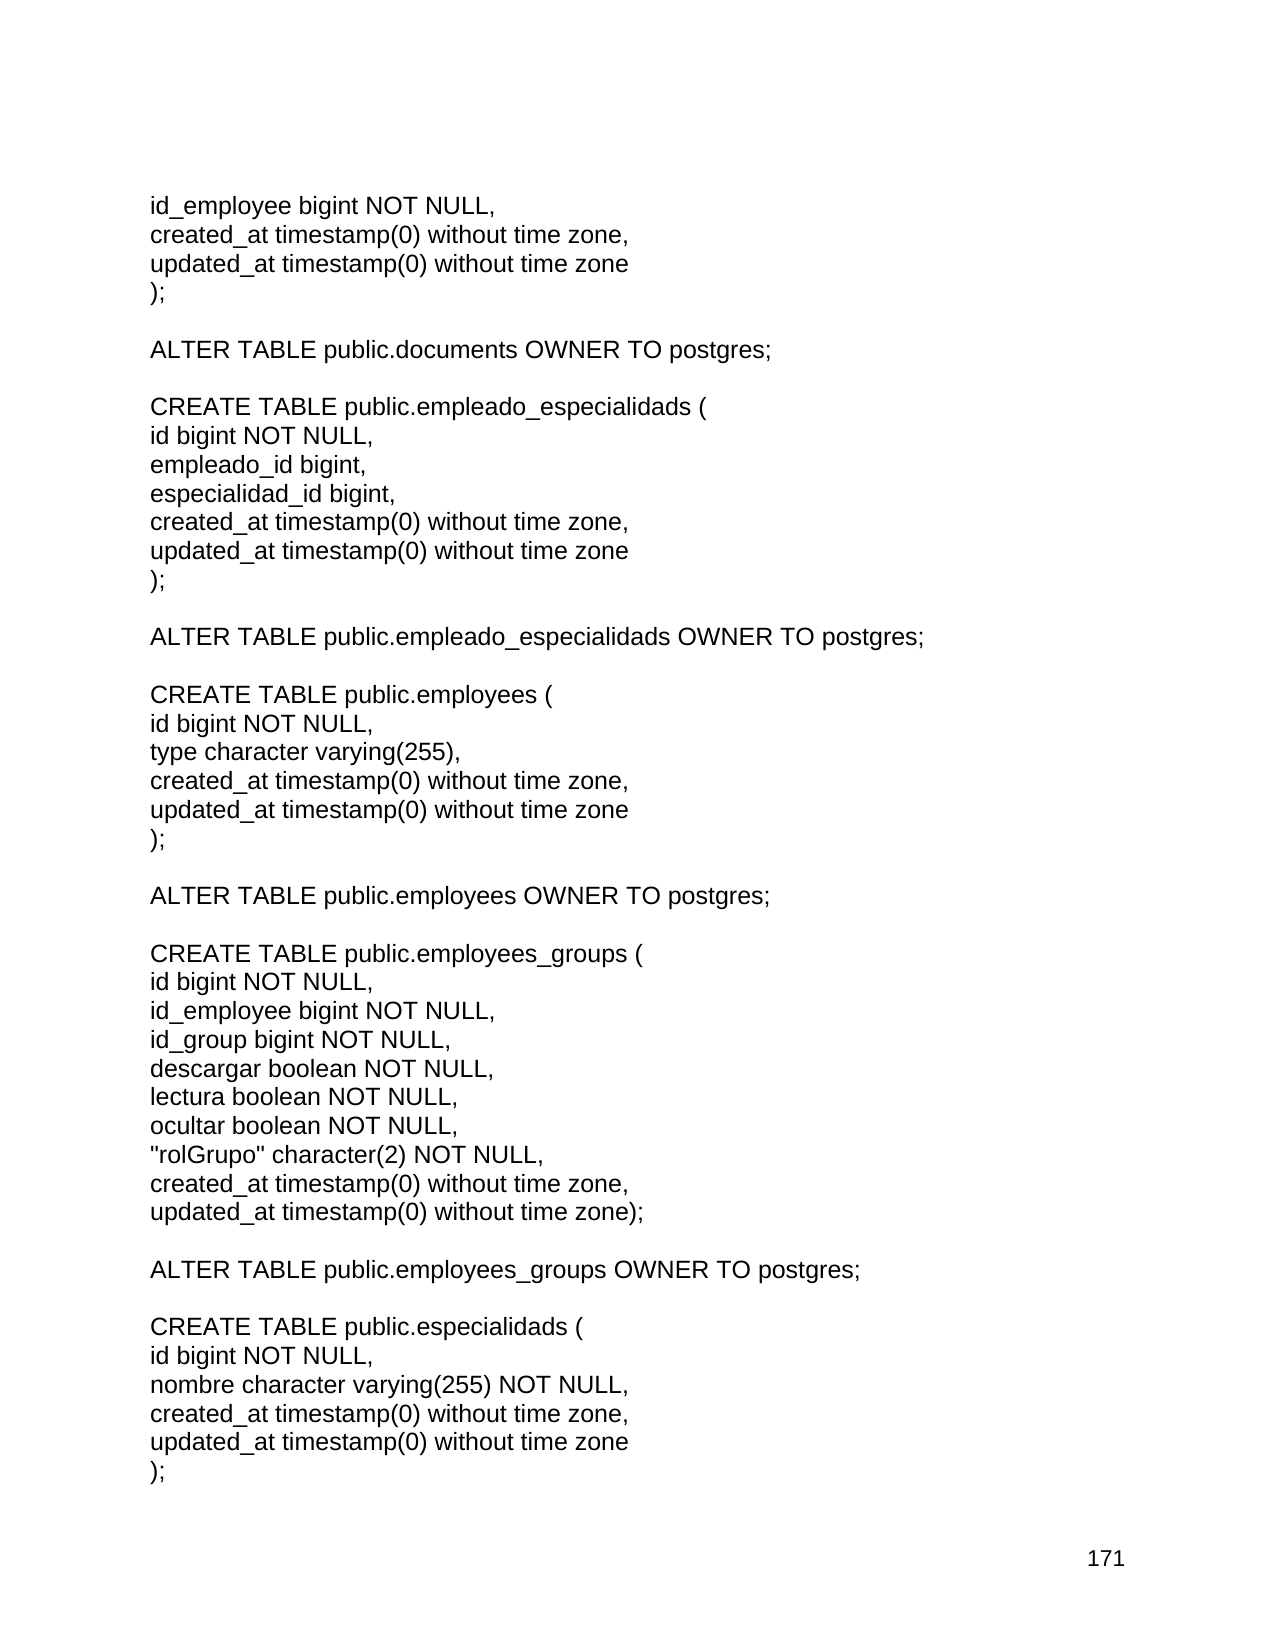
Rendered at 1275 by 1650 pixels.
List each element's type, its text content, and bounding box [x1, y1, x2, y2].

text updated_at timestamp(0) without time zone [150, 249, 1125, 277]
text descargar boolean NOT NULL, [150, 1054, 1125, 1082]
text id_group bigint NOT NULL, [150, 1025, 1125, 1054]
text created_at timestamp(0) without time zone, [150, 507, 1125, 536]
text ocultar boolean NOT NULL, [150, 1111, 1125, 1140]
text ALTER TABLE public.employees OWNER TO postgres; [150, 881, 1125, 910]
text id bigint NOT NULL, [150, 967, 1125, 996]
text id_employee bigint NOT NULL, [150, 191, 1125, 220]
text created_at timestamp(0) without time zone, [150, 220, 1125, 249]
text id bigint NOT NULL, [150, 1341, 1125, 1370]
text ALTER TABLE public.employees_groups OWNER TO postgres; [150, 1255, 1125, 1284]
text lectura boolean NOT NULL, [150, 1082, 1125, 1111]
text ); [150, 1456, 1125, 1485]
text updated_at timestamp(0) without time zone); [150, 1197, 1125, 1226]
text CREATE TABLE public.employees_groups ( [150, 939, 1125, 967]
text ); [150, 277, 1125, 306]
text created_at timestamp(0) without time zone, [150, 1169, 1125, 1197]
text id bigint NOT NULL, [150, 709, 1125, 737]
text ALTER TABLE public.documents OWNER TO postgres; [150, 335, 1125, 364]
text type character varying(255), [150, 737, 1125, 766]
text ); [150, 565, 1125, 594]
text created_at timestamp(0) without time zone, [150, 766, 1125, 795]
text CREATE TABLE public.especialidads ( [150, 1312, 1125, 1341]
text "rolGrupo" character(2) NOT NULL, [150, 1140, 1125, 1169]
text updated_at timestamp(0) without time zone [150, 536, 1125, 565]
text updated_at timestamp(0) without time zone [150, 1427, 1125, 1456]
text created_at timestamp(0) without time zone, [150, 1399, 1125, 1427]
text nombre character varying(255) NOT NULL, [150, 1370, 1125, 1399]
text empleado_id bigint, [150, 450, 1125, 479]
text ); [150, 824, 1125, 852]
text id_employee bigint NOT NULL, [150, 996, 1125, 1025]
text id bigint NOT NULL, [150, 421, 1125, 450]
text CREATE TABLE public.employees ( [150, 680, 1125, 709]
text CREATE TABLE public.empleado_especialidads ( [150, 392, 1125, 421]
text updated_at timestamp(0) without time zone [150, 795, 1125, 824]
text ALTER TABLE public.empleado_especialidads OWNER TO postgres; [150, 622, 1125, 651]
text especialidad_id bigint, [150, 479, 1125, 507]
